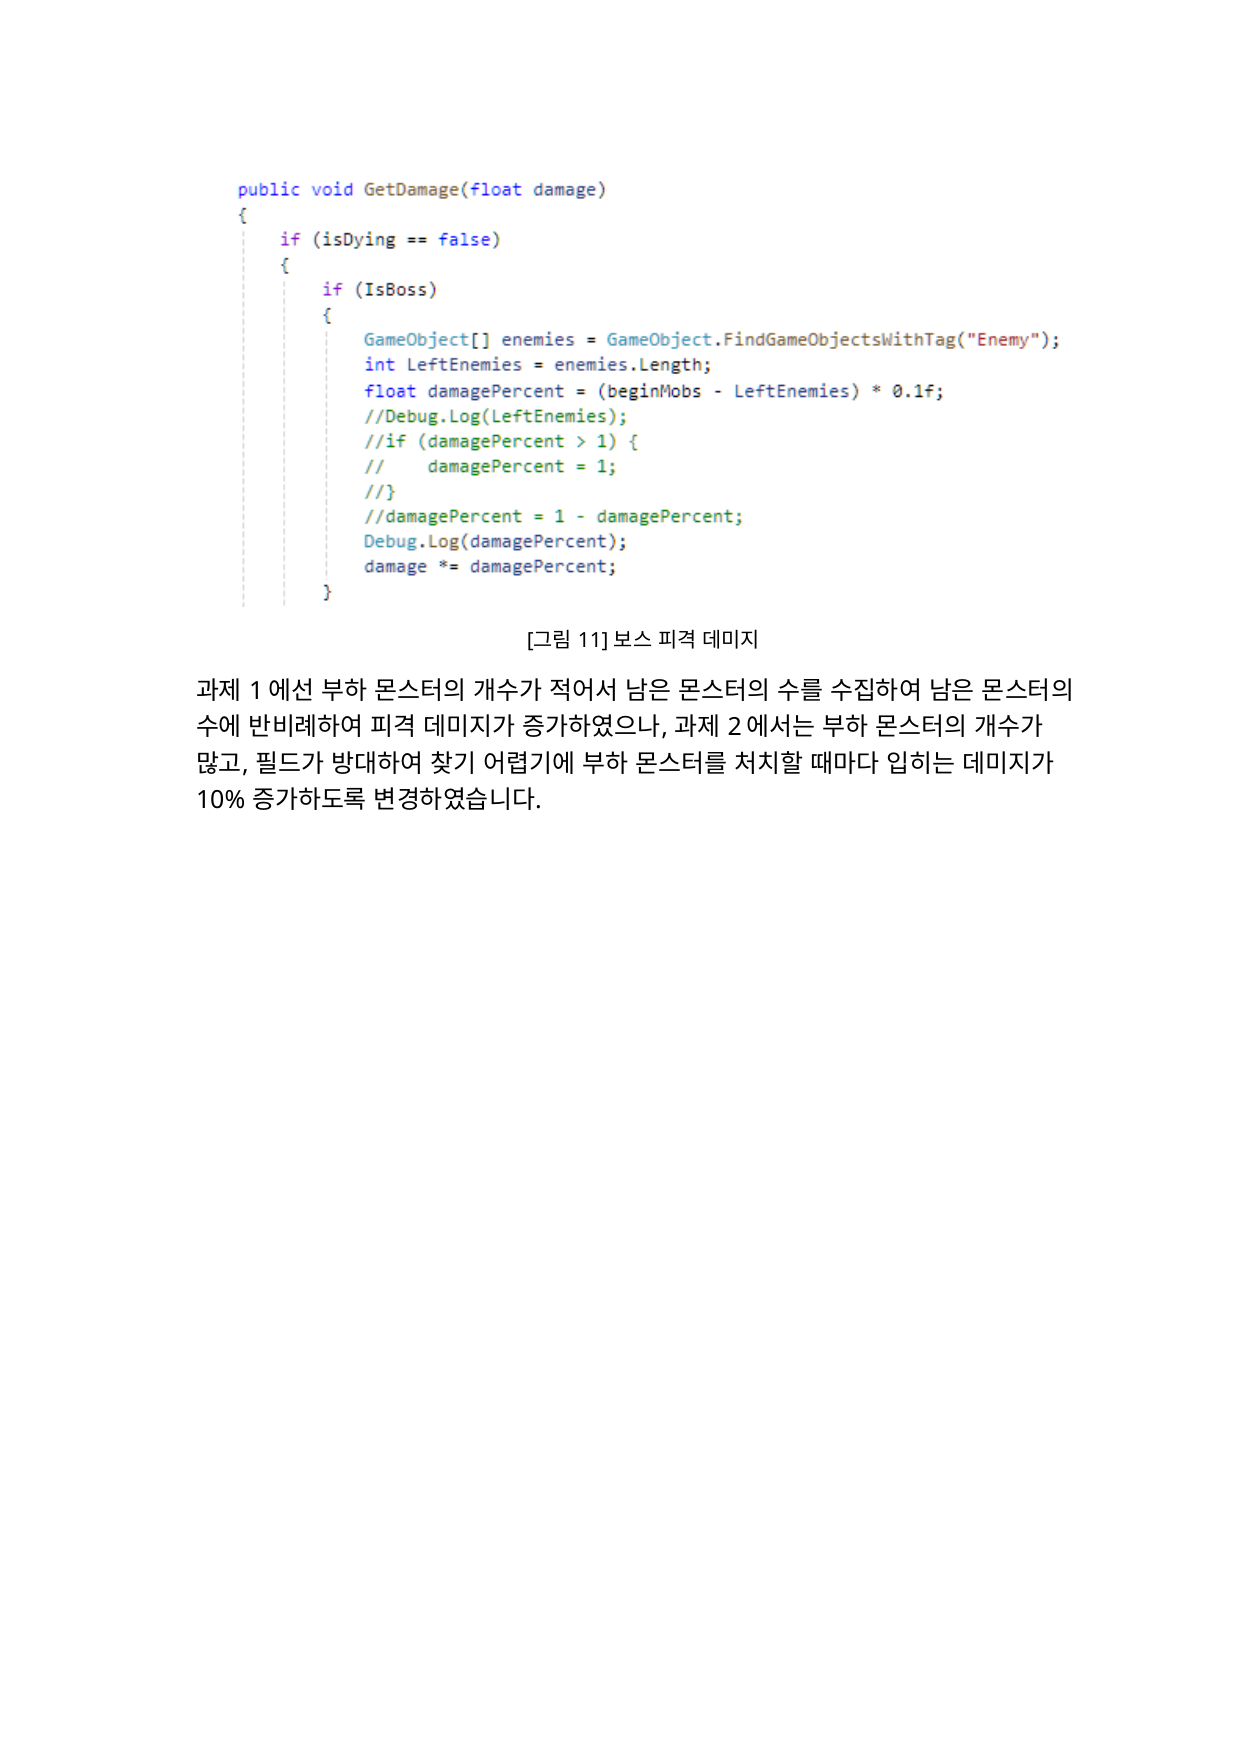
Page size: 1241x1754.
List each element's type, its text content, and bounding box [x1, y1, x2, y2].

text 과제 1에선 부하 몬스터의 개수가 적어서 남은 몬스터의 수를 수집하여 남은 몬스터의 수에 반비례하여 피격 데미지가 증가하였으나, 과제 2에서는 부하 몬스터의 개수가 많고, 필드가 방대하여 찾기 어렵기에 부하 몬스터를 처치할 때마다 입히는 데미지가 10% 증가하도록 변경하였습니다. [196, 671, 1090, 816]
text [그림 11] 보스 피격 데미지 [196, 623, 1090, 654]
picture [222, 177, 1065, 607]
